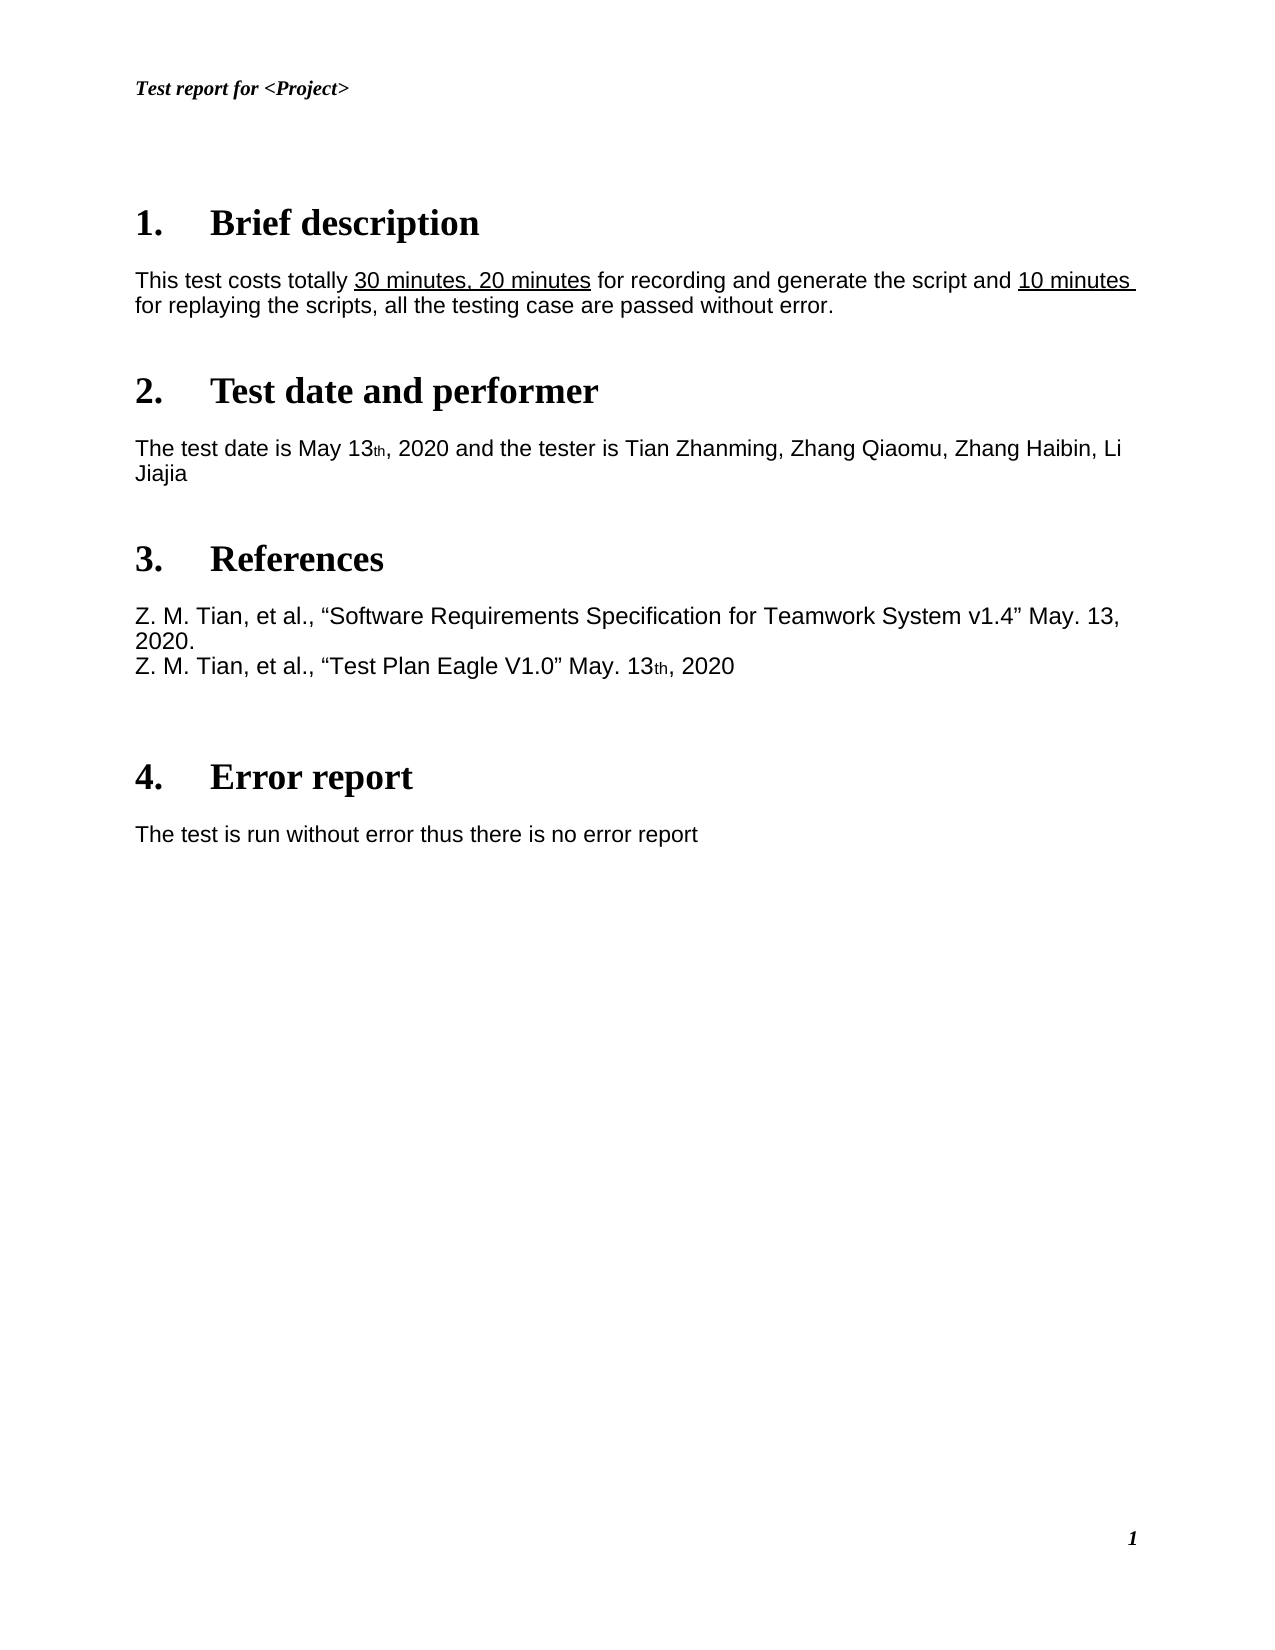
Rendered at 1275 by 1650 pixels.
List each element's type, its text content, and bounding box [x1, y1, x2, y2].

subtitle Test date and performer [135, 368, 1140, 411]
text The test date is May 13th, 2020 and the tester is Tian Zhanming, Zhang Qiaomu, Zhang Haibin, Li Jiajia [135, 436, 1140, 486]
text The test is run without error thus there is no error report [135, 822, 1140, 847]
text Z. M. Tian, et al., “Test Plan Eagle V1.0” May. 13th, 2020 [135, 654, 1140, 679]
text Z. M. Tian, et al., “Software Requirements Specification for Teamwork System v1.4” May. 13, 2020. [135, 604, 1140, 654]
text This test costs totally 30 minutes, 20 minutes for recording and generate the script and 10 minutes for replaying the scripts, all the testing case are passed without error. [135, 268, 1140, 318]
subtitle Brief description [135, 200, 1140, 243]
subtitle Error report [135, 754, 1140, 797]
subtitle References [135, 536, 1140, 579]
